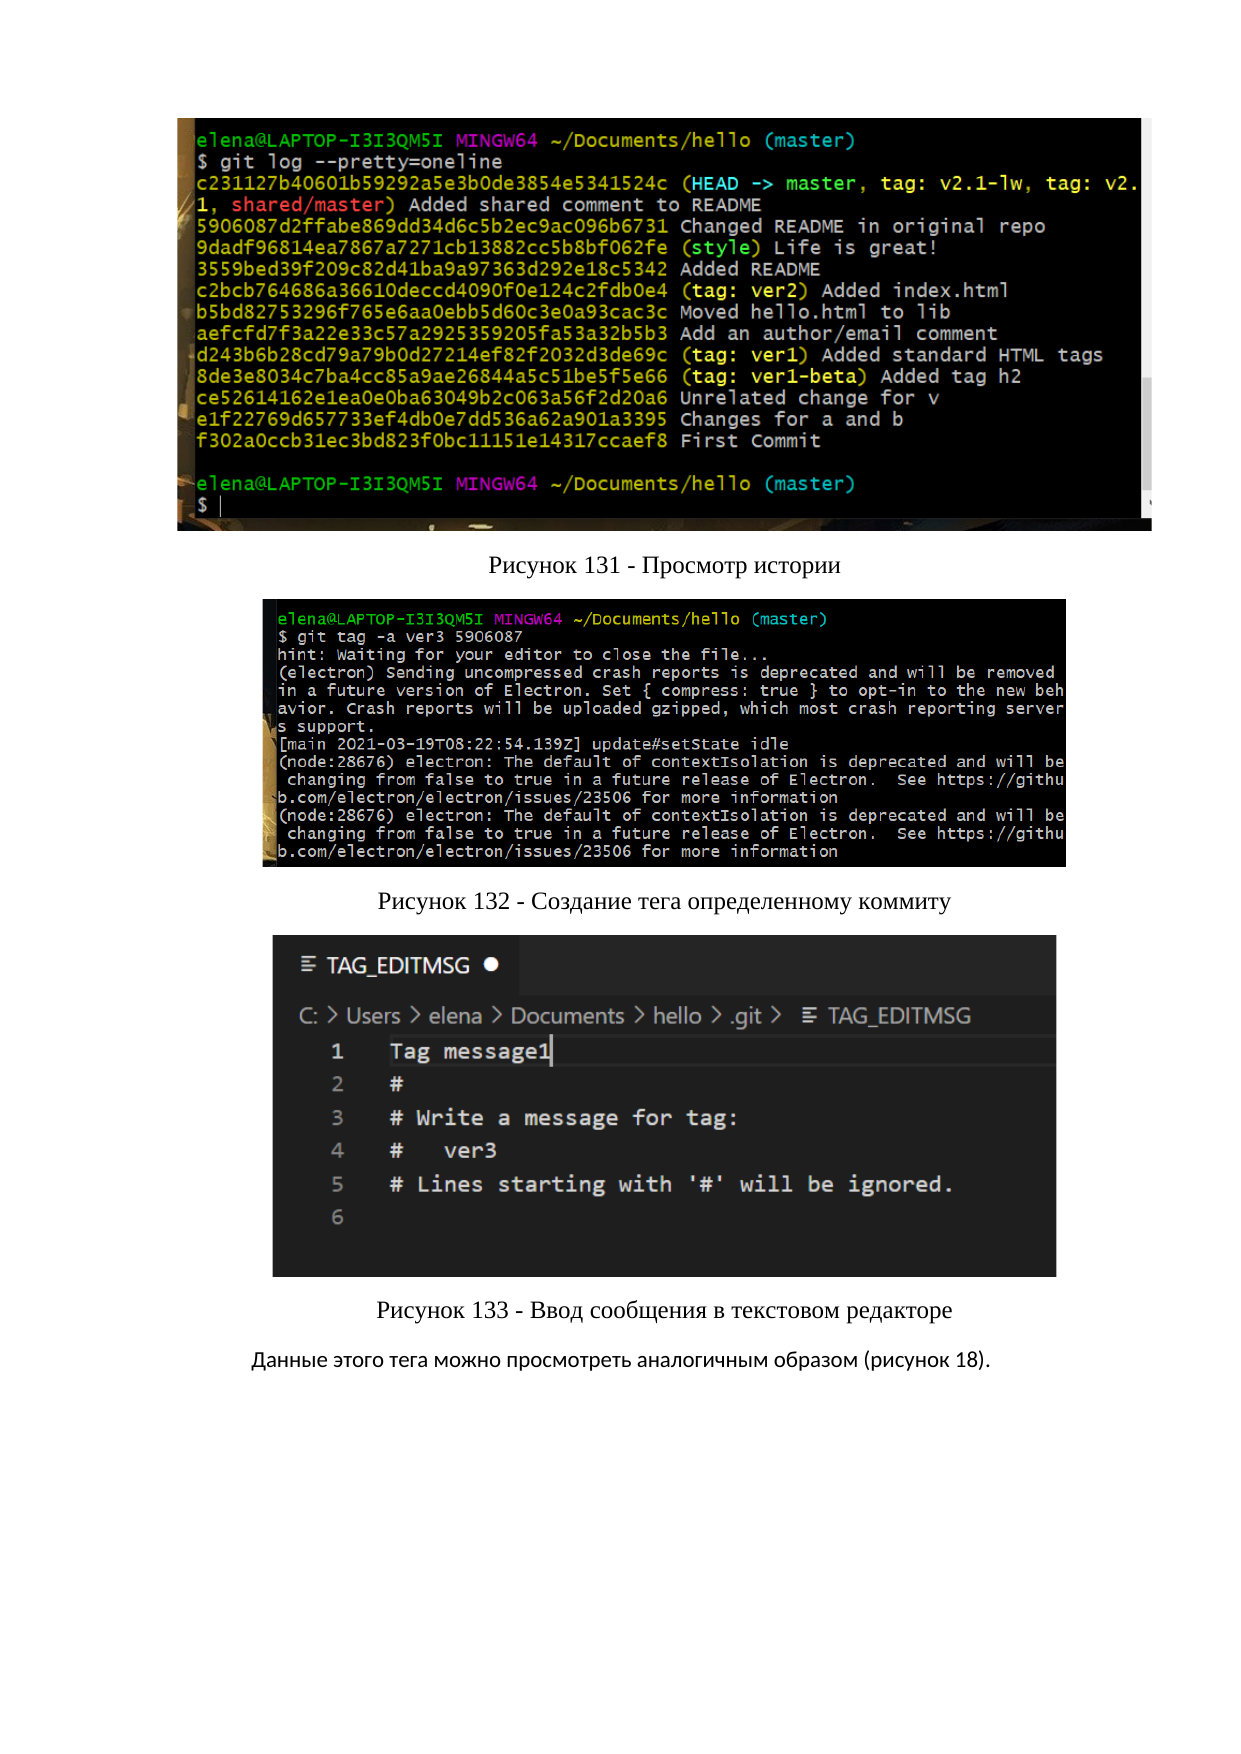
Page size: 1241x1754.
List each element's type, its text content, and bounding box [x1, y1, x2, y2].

text Данные этого тега можно просмотреть аналогичным образом (рисунок 18). [177, 1345, 1152, 1373]
picture [262, 599, 1067, 867]
picture [177, 118, 1152, 531]
picture [272, 935, 1057, 1277]
